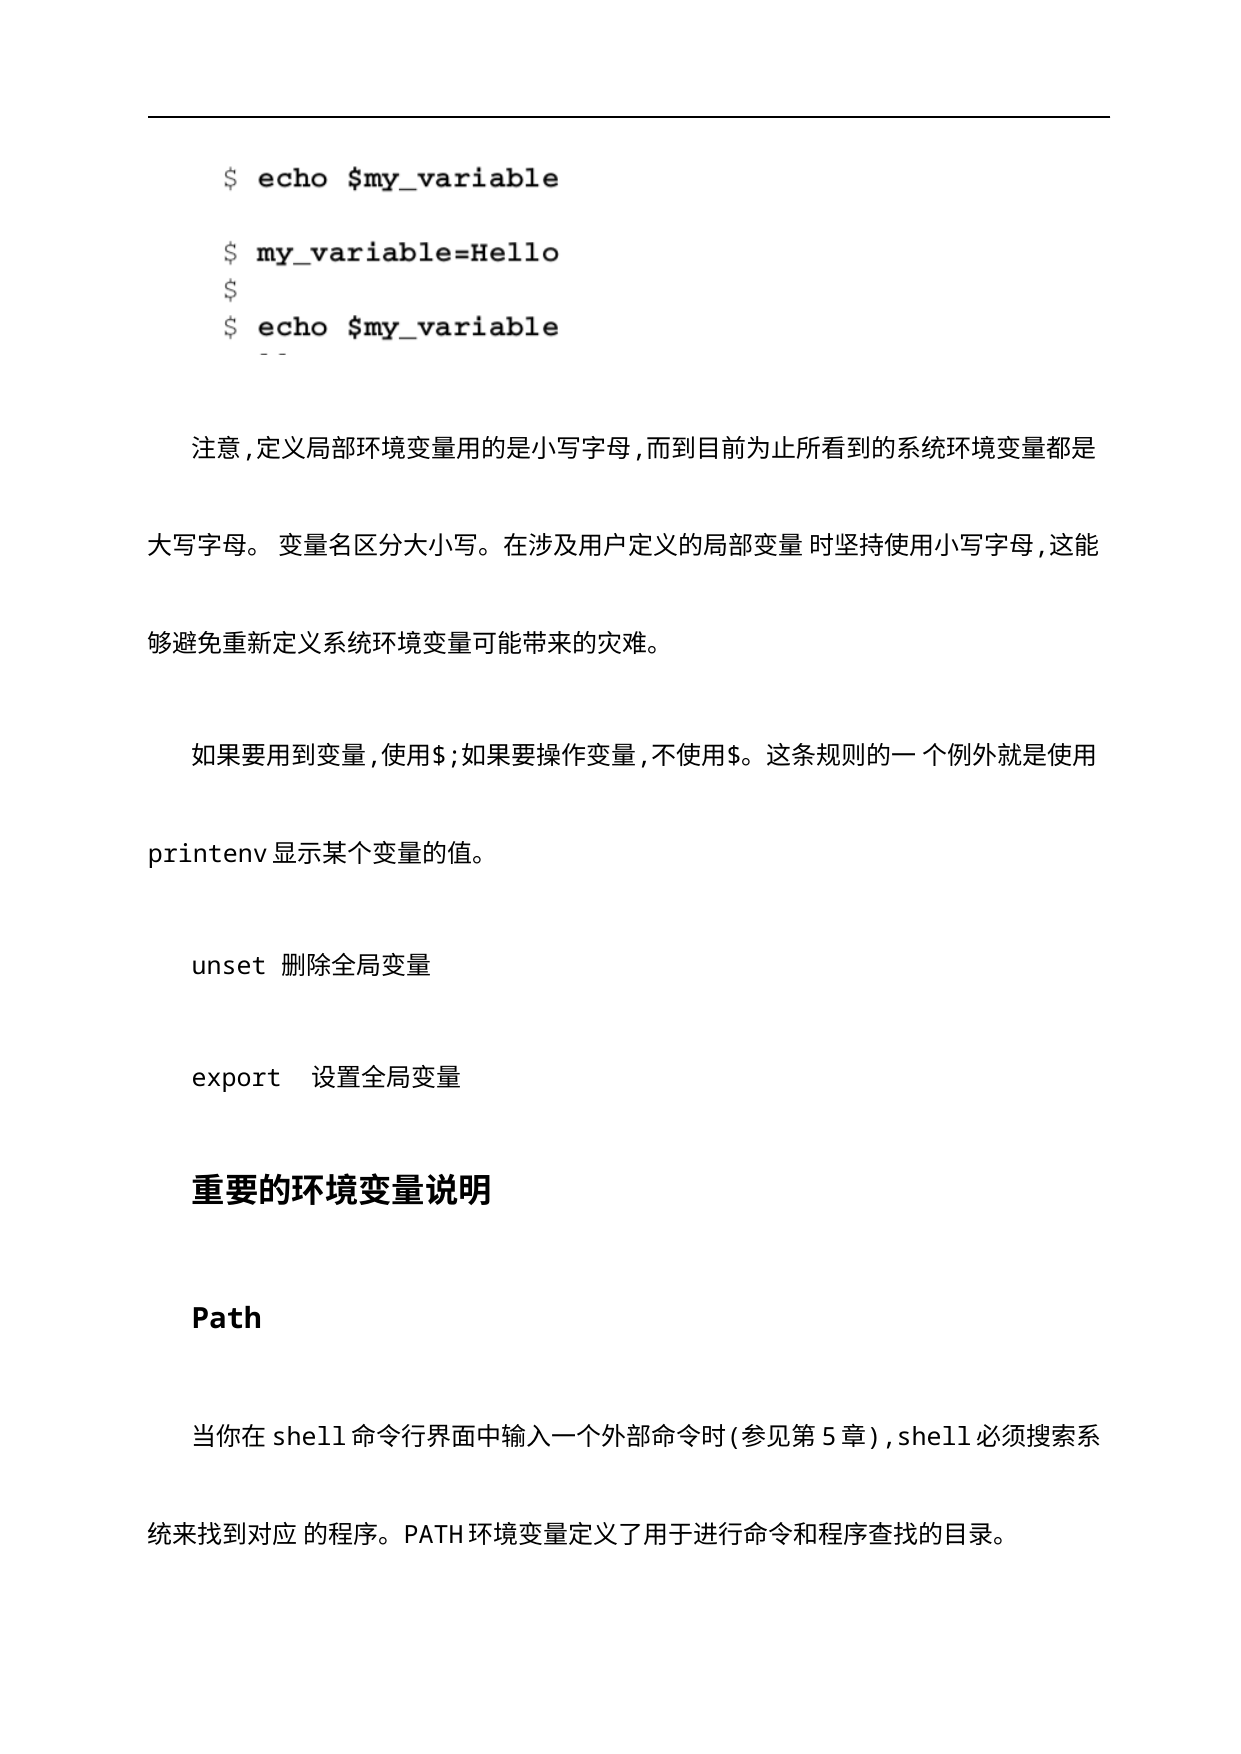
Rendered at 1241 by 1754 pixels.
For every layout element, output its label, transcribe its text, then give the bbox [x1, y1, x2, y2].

subtitle Path [148, 1285, 1110, 1350]
text 注意,定义局部环境变量用的是小写字母,而到目前为止所看到的系统环境变量都是大写字母。 变量名区分大小写。在涉及用户定义的局部变量 时坚持使用小写字母,这能够避免重新定义系统环境变量可能带来的灾难。 [148, 414, 1110, 674]
text unset 删除全局变量 [148, 931, 1110, 996]
picture [191, 153, 617, 355]
text export 设置全局变量 [148, 1043, 1110, 1108]
text 如果要用到变量,使用$;如果要操作变量,不使用$。这条规则的一 个例外就是使用printenv显示某个变量的值。 [148, 721, 1110, 884]
subtitle 重要的环境变量说明 [148, 1156, 1110, 1221]
text 当你在shell命令行界面中输入一个外部命令时(参见第5章),shell必须搜索系统来找到对应 的程序。PATH环境变量定义了用于进行命令和程序查找的目录。 [148, 1402, 1110, 1565]
